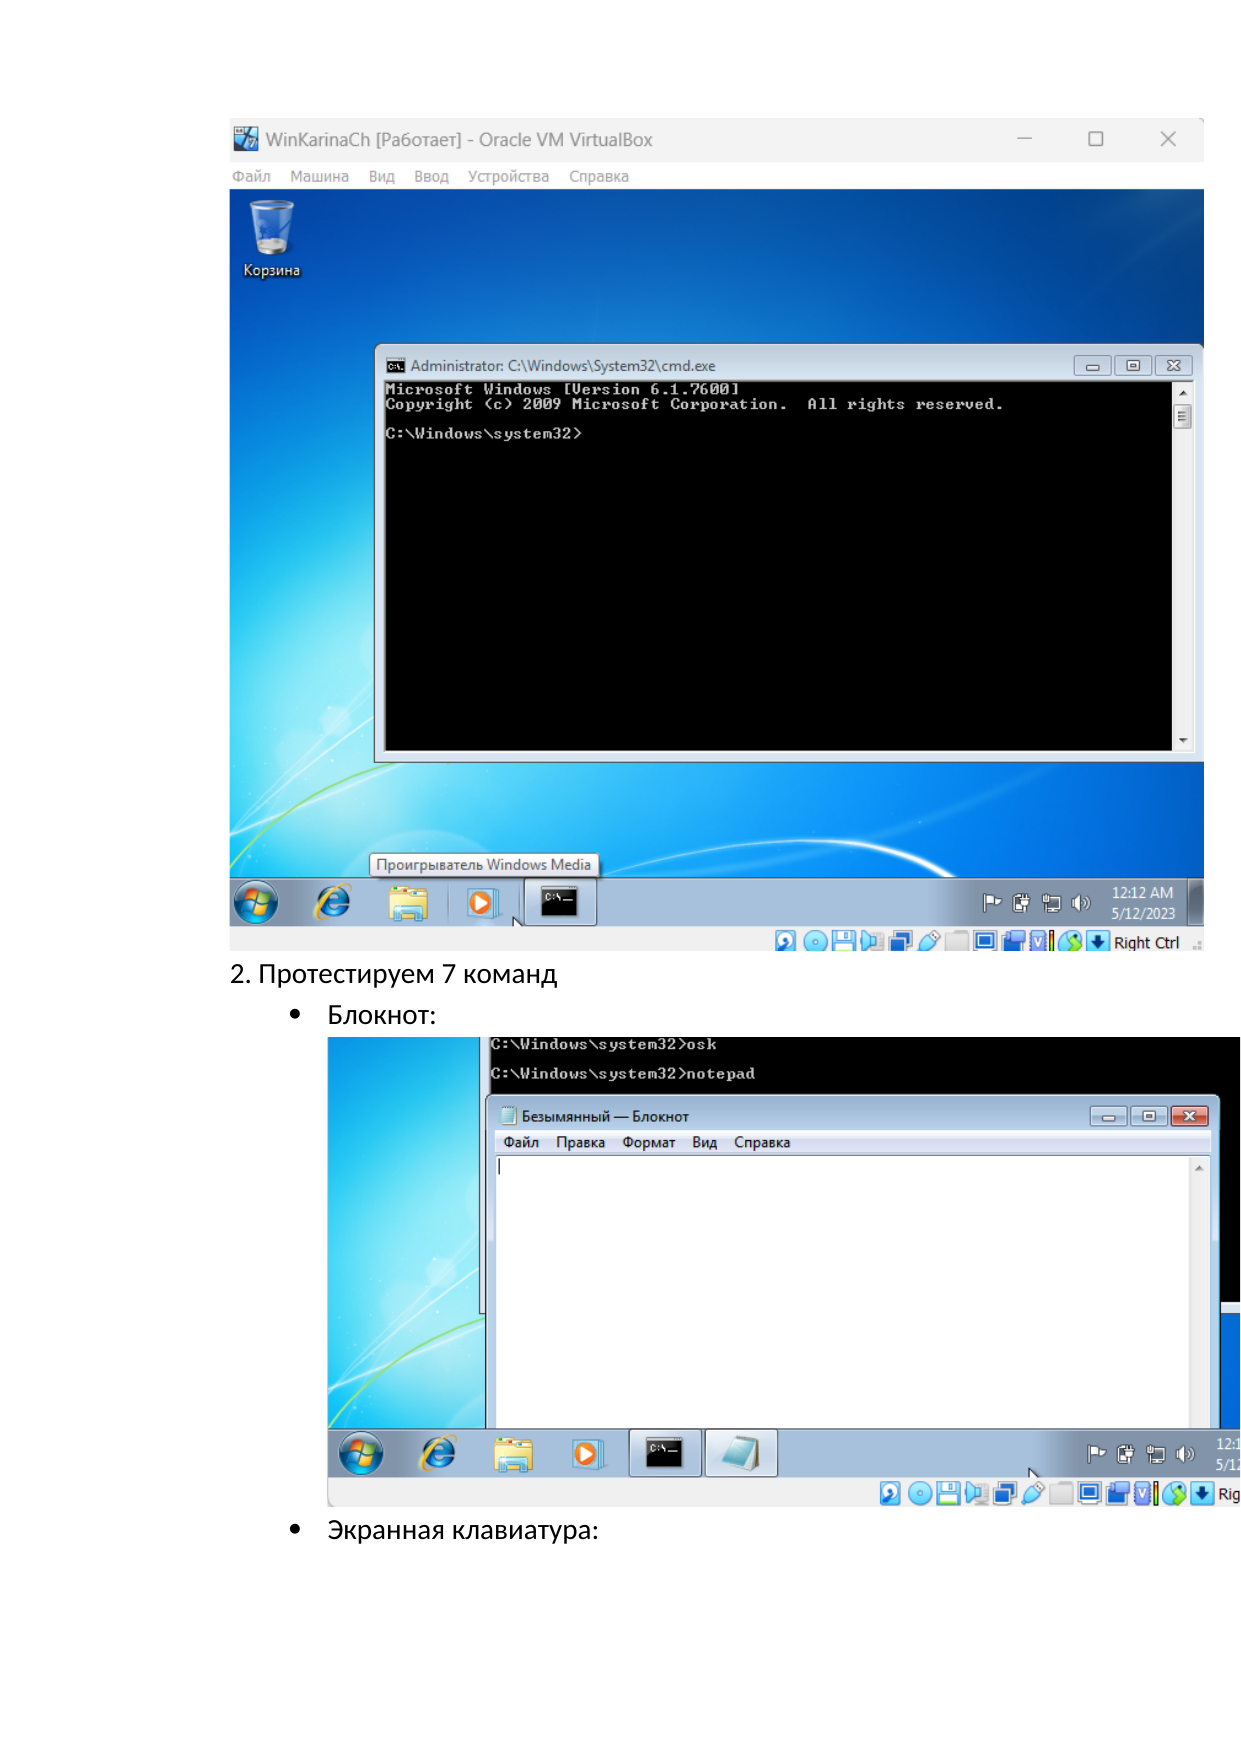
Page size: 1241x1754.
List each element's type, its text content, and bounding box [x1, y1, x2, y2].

list Экранная клавиатура: [290, 1511, 1152, 1547]
picture [229, 118, 1204, 951]
list 2. Протестируем 7 команд [229, 951, 1152, 991]
list Блокнот: [290, 996, 1152, 1032]
picture [327, 1037, 1241, 1507]
